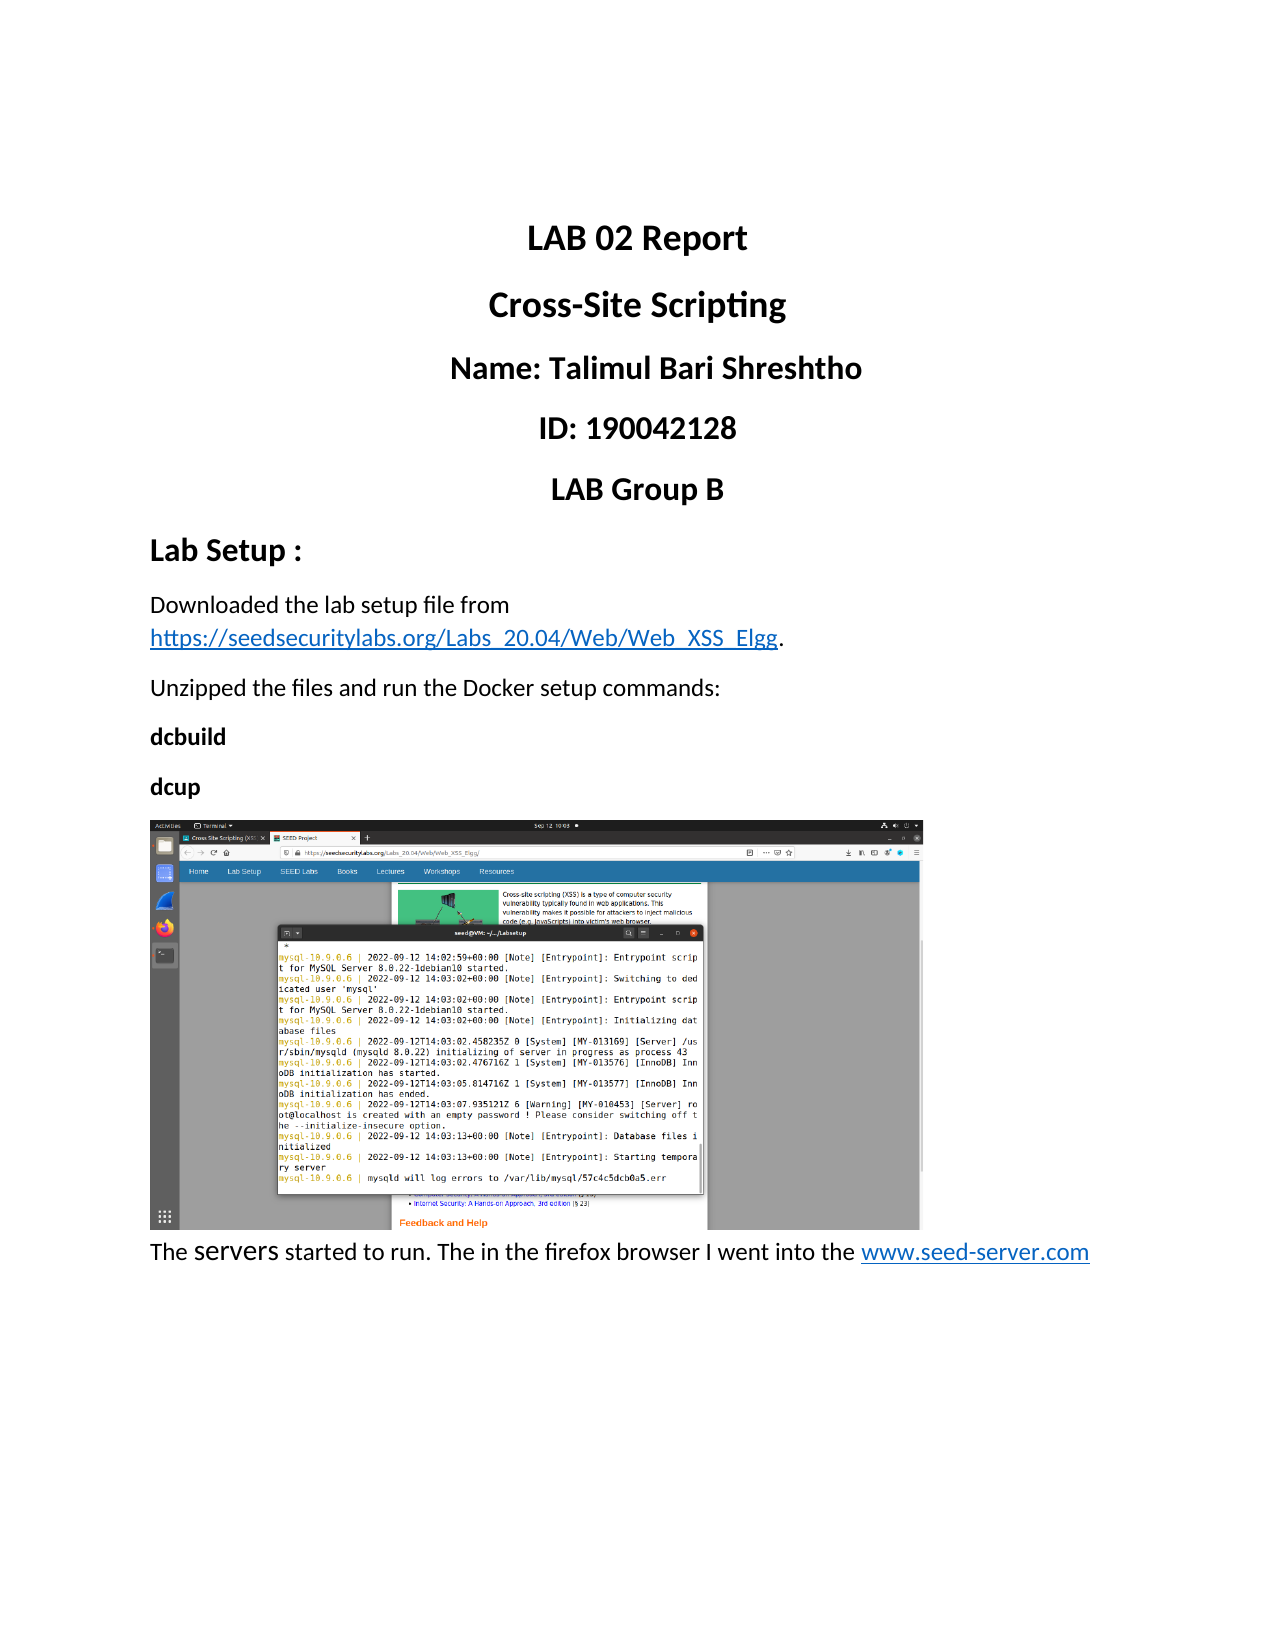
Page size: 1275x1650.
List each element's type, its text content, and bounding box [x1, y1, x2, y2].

text Lab Setup : [150, 528, 1125, 569]
text Cross-Site Scripting [150, 281, 1125, 326]
text Unzipped the files and run the Docker setup commands: [150, 672, 1125, 702]
text dcup [150, 771, 1125, 801]
text Downloaded the lab setup file from https://seedsecuritylabs.org/Labs_20.04/Web/Web_XSS_Elgg. [150, 589, 1125, 653]
text dcbuild [150, 721, 1125, 752]
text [150, 820, 1125, 1268]
text ID: 190042128 [150, 407, 1125, 448]
text LAB 02 Report [150, 214, 1125, 260]
text LAB Group B [150, 468, 1125, 509]
picture [150, 820, 924, 1230]
text Name: Talimul Bari Shreshtho [375, 347, 1125, 387]
